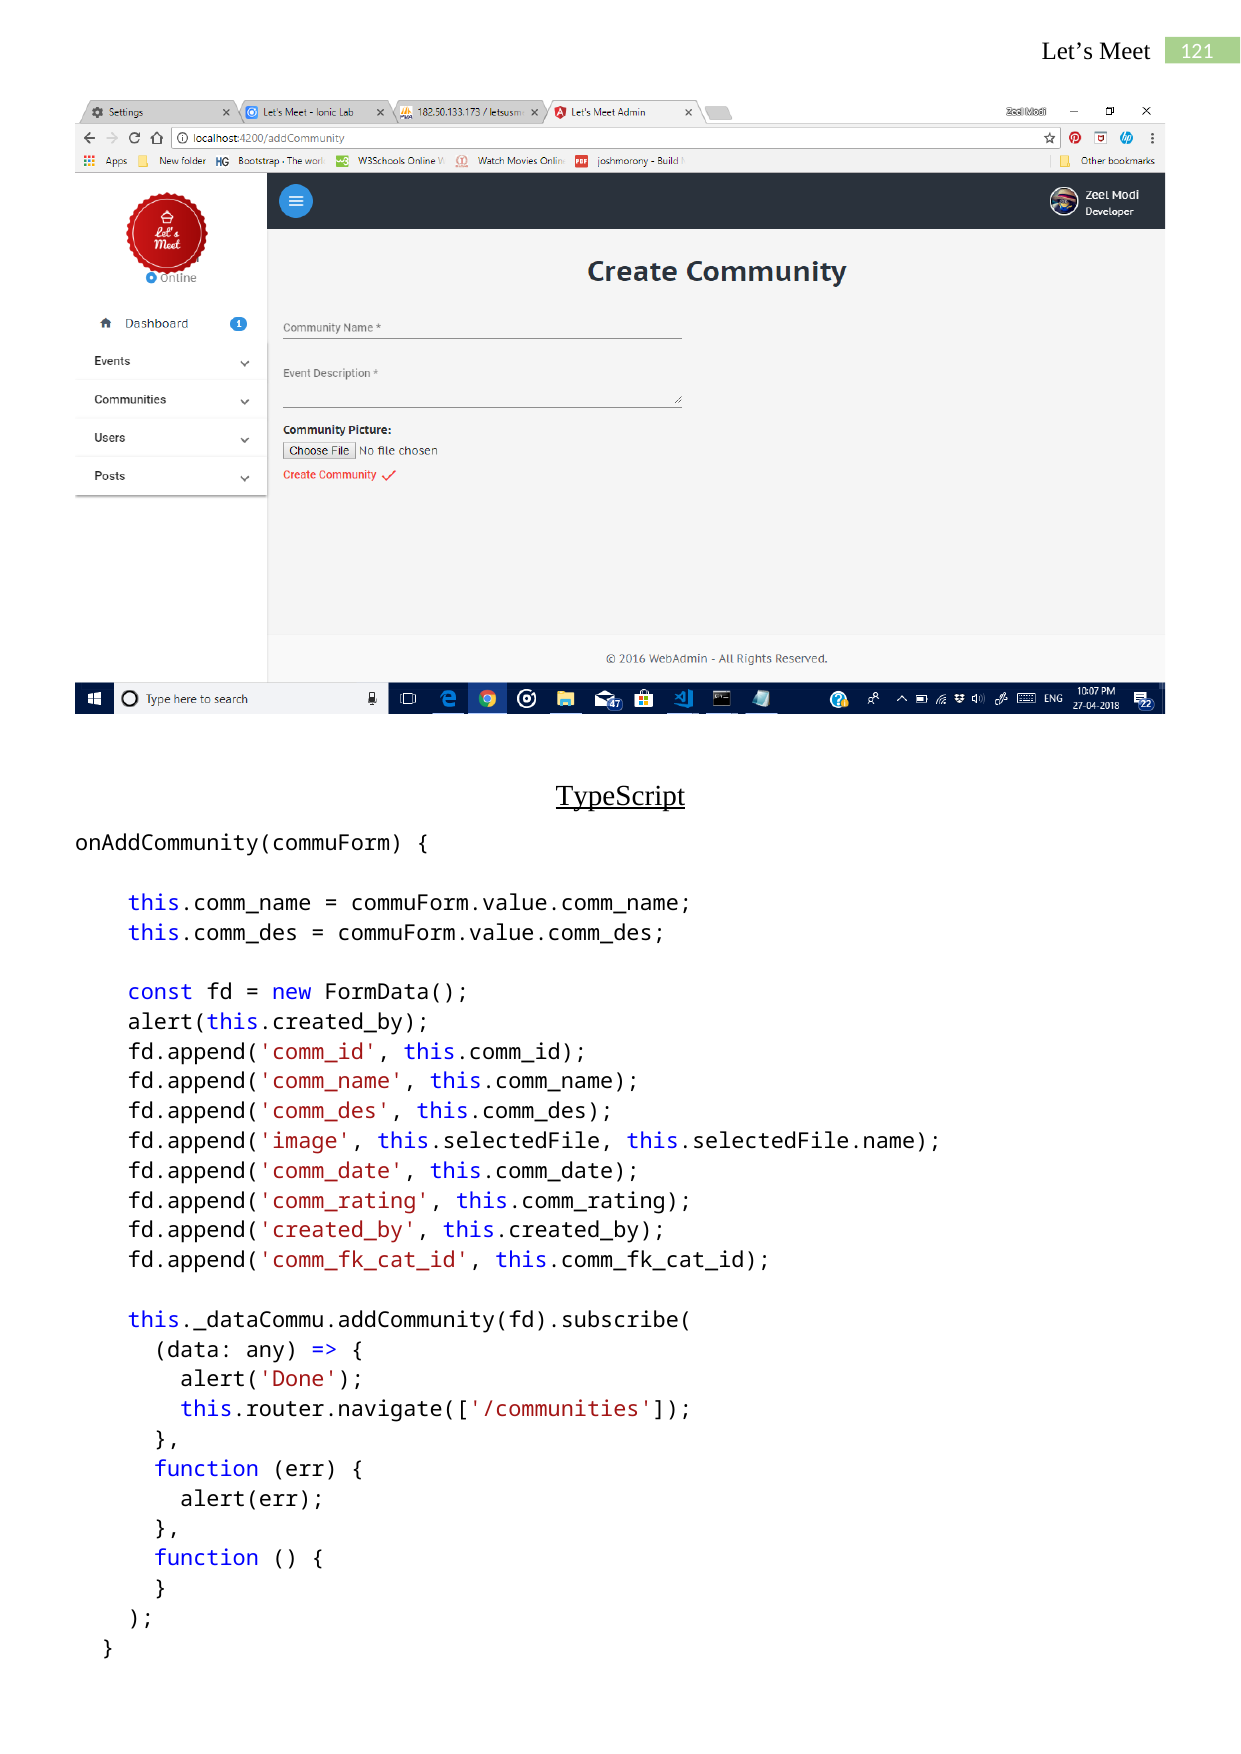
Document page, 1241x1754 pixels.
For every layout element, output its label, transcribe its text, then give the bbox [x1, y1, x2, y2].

text alert('Done'); [75, 1363, 1165, 1393]
text this.comm_des = commuForm.value.comm_des; [75, 917, 1165, 946]
picture [75, 100, 1166, 714]
text this._dataCommu.addCommunity(fd).subscribe( [75, 1304, 1165, 1334]
text onAddCommunity(commuForm) { [75, 827, 1165, 857]
text this.comm_name = commuForm.value.comm_name; [75, 887, 1165, 917]
text fd.append('comm_name', this.comm_name); [75, 1066, 1165, 1095]
text fd.append('comm_date', this.comm_date); [75, 1155, 1165, 1185]
text alert(this.created_by); [75, 1006, 1165, 1036]
text fd.append('comm_des', this.comm_des); [75, 1095, 1165, 1125]
text fd.append('comm_fk_cat_id', this.comm_fk_cat_id); [75, 1244, 1165, 1274]
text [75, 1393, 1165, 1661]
text fd.append('created_by', this.created_by); [75, 1214, 1165, 1244]
text fd.append('comm_rating', this.comm_rating); [75, 1185, 1165, 1214]
text fd.append('comm_id', this.comm_id); [75, 1036, 1165, 1066]
text fd.append('image', this.selectedFile, this.selectedFile.name); [75, 1125, 1165, 1155]
text TypeScript [75, 778, 1165, 811]
text const fd = new FormData(); [75, 976, 1165, 1006]
text (data: any) => { [75, 1334, 1165, 1363]
